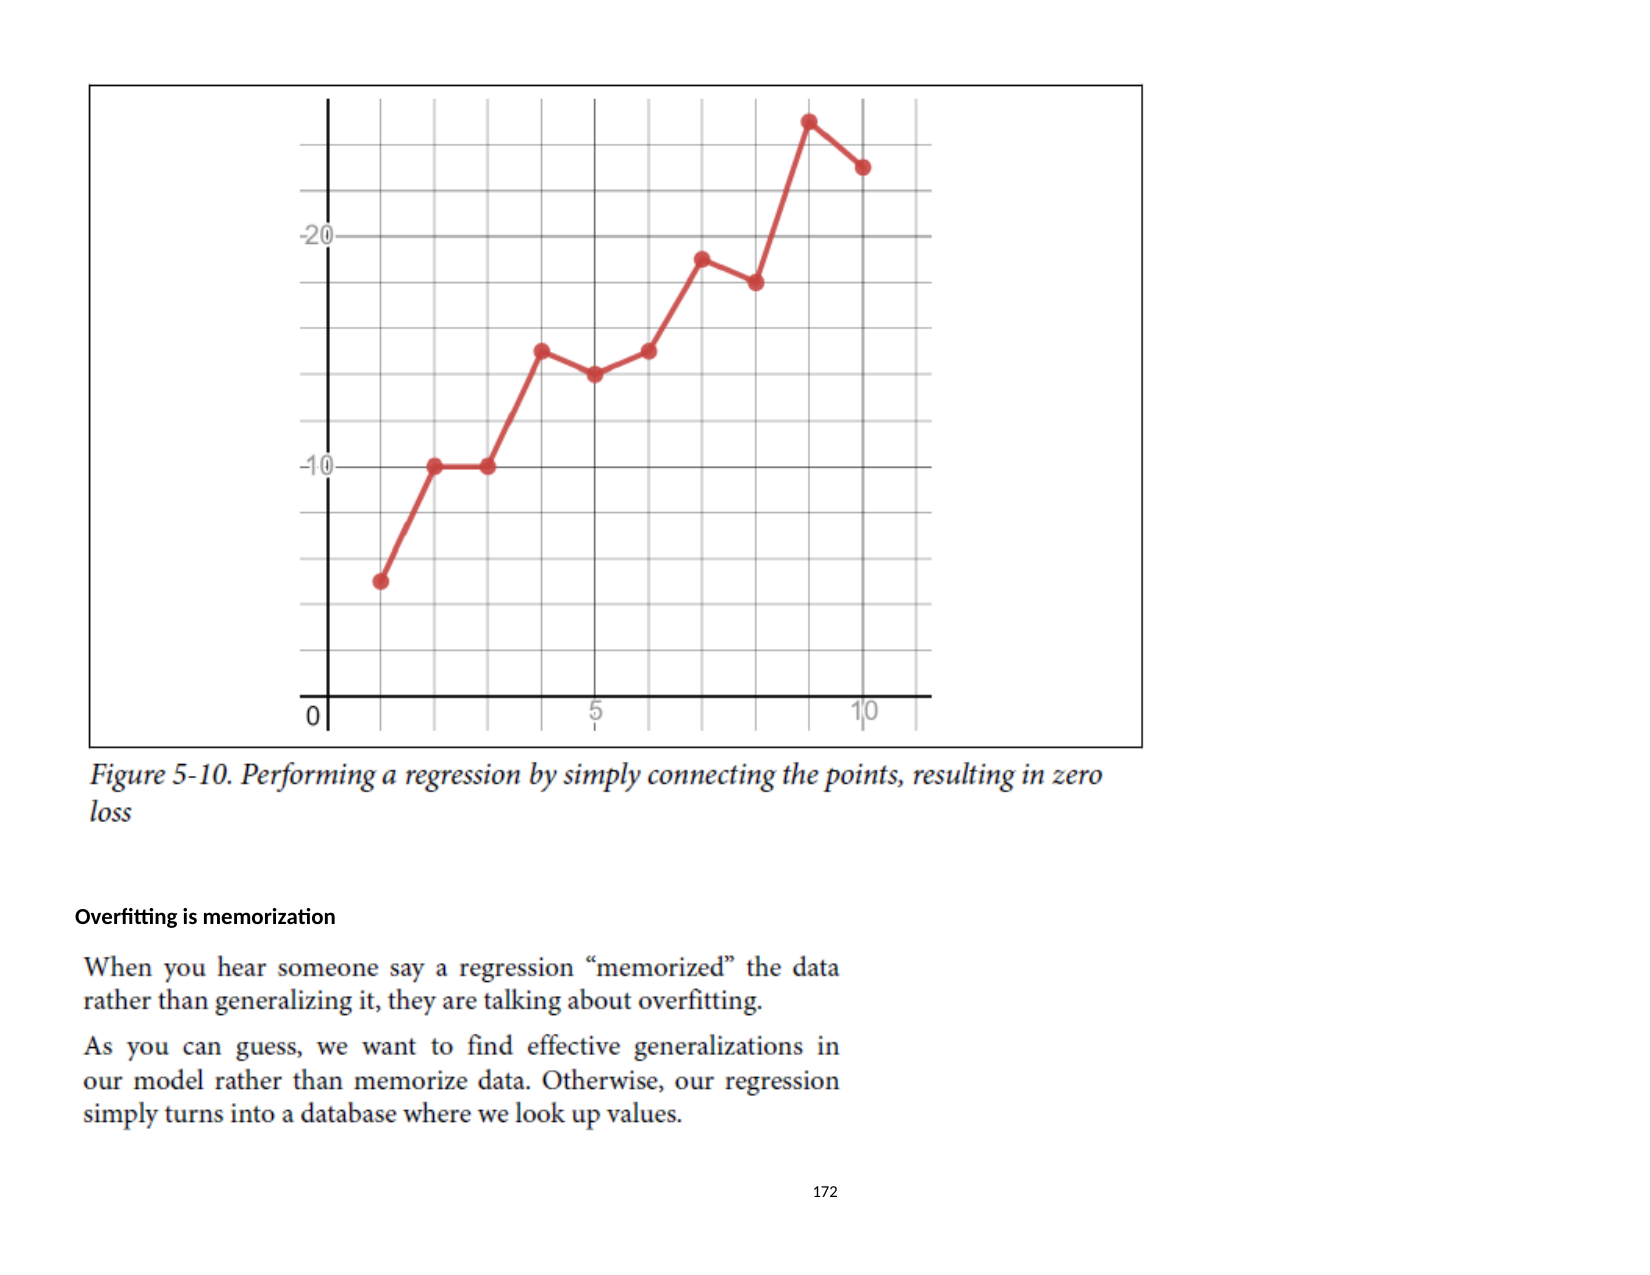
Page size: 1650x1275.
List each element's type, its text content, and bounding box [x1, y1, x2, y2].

picture [75, 75, 1175, 836]
text Overfitting is memorization [75, 902, 1575, 930]
picture [75, 948, 863, 1143]
